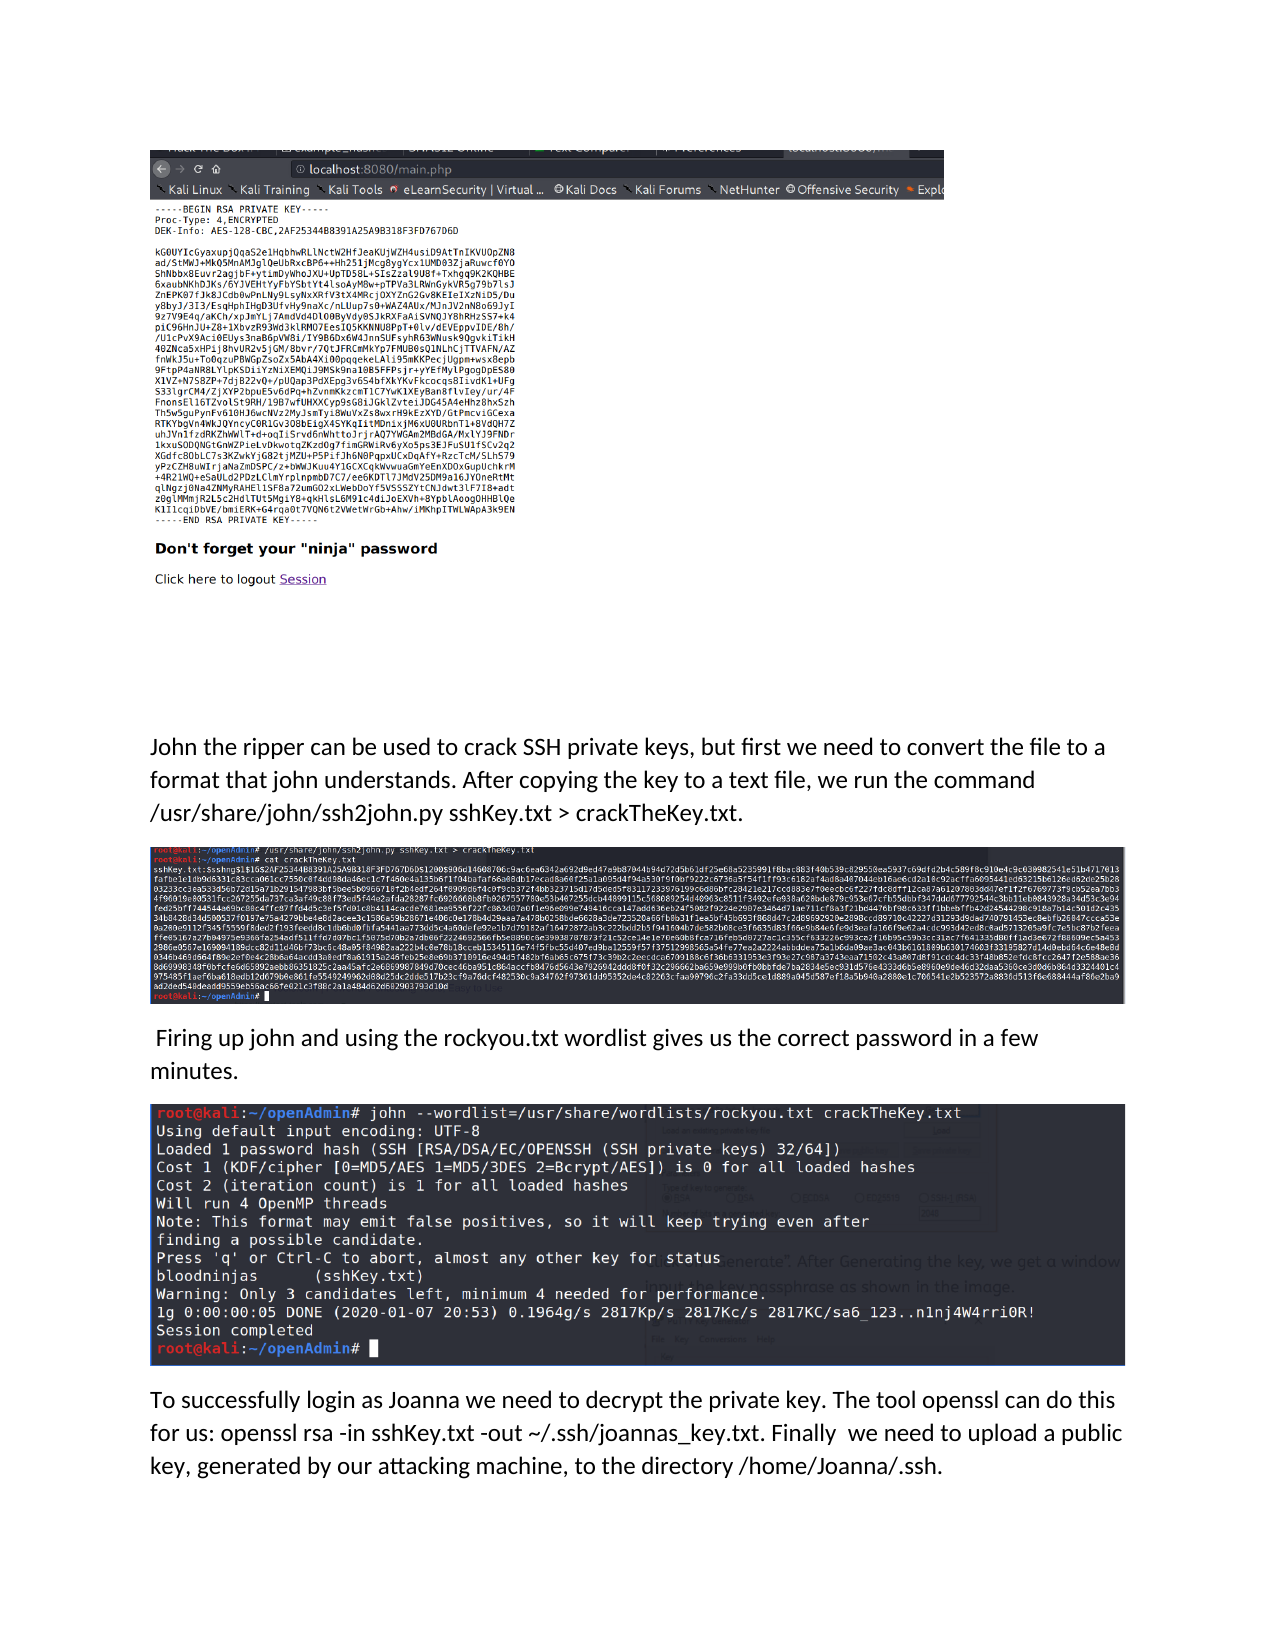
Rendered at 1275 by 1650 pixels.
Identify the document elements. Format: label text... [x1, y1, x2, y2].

picture [150, 847, 1125, 1004]
text To successfully login as Joanna we need to decrypt the private key. The tool openssl can do this for us: openssl rsa -in sshKey.txt -out ~/.ssh/joannas_key.txt. Finally we need to upload a public key, generated by our attacking machine, to the directory /home/Joanna/.ssh. [150, 1384, 1125, 1481]
text John the ripper can be used to crack SSH private keys, but first we need to convert the file to a format that john understands. After copying the key to a text file, we run the command /usr/share/john/ssh2john.py sshKey.txt > crackTheKey.txt. [150, 732, 1125, 828]
text Firing up john and using the rockyou.txt wordlist gives us the correct password in a few minutes. [150, 1022, 1125, 1086]
picture [150, 1104, 1125, 1366]
picture [150, 150, 944, 713]
